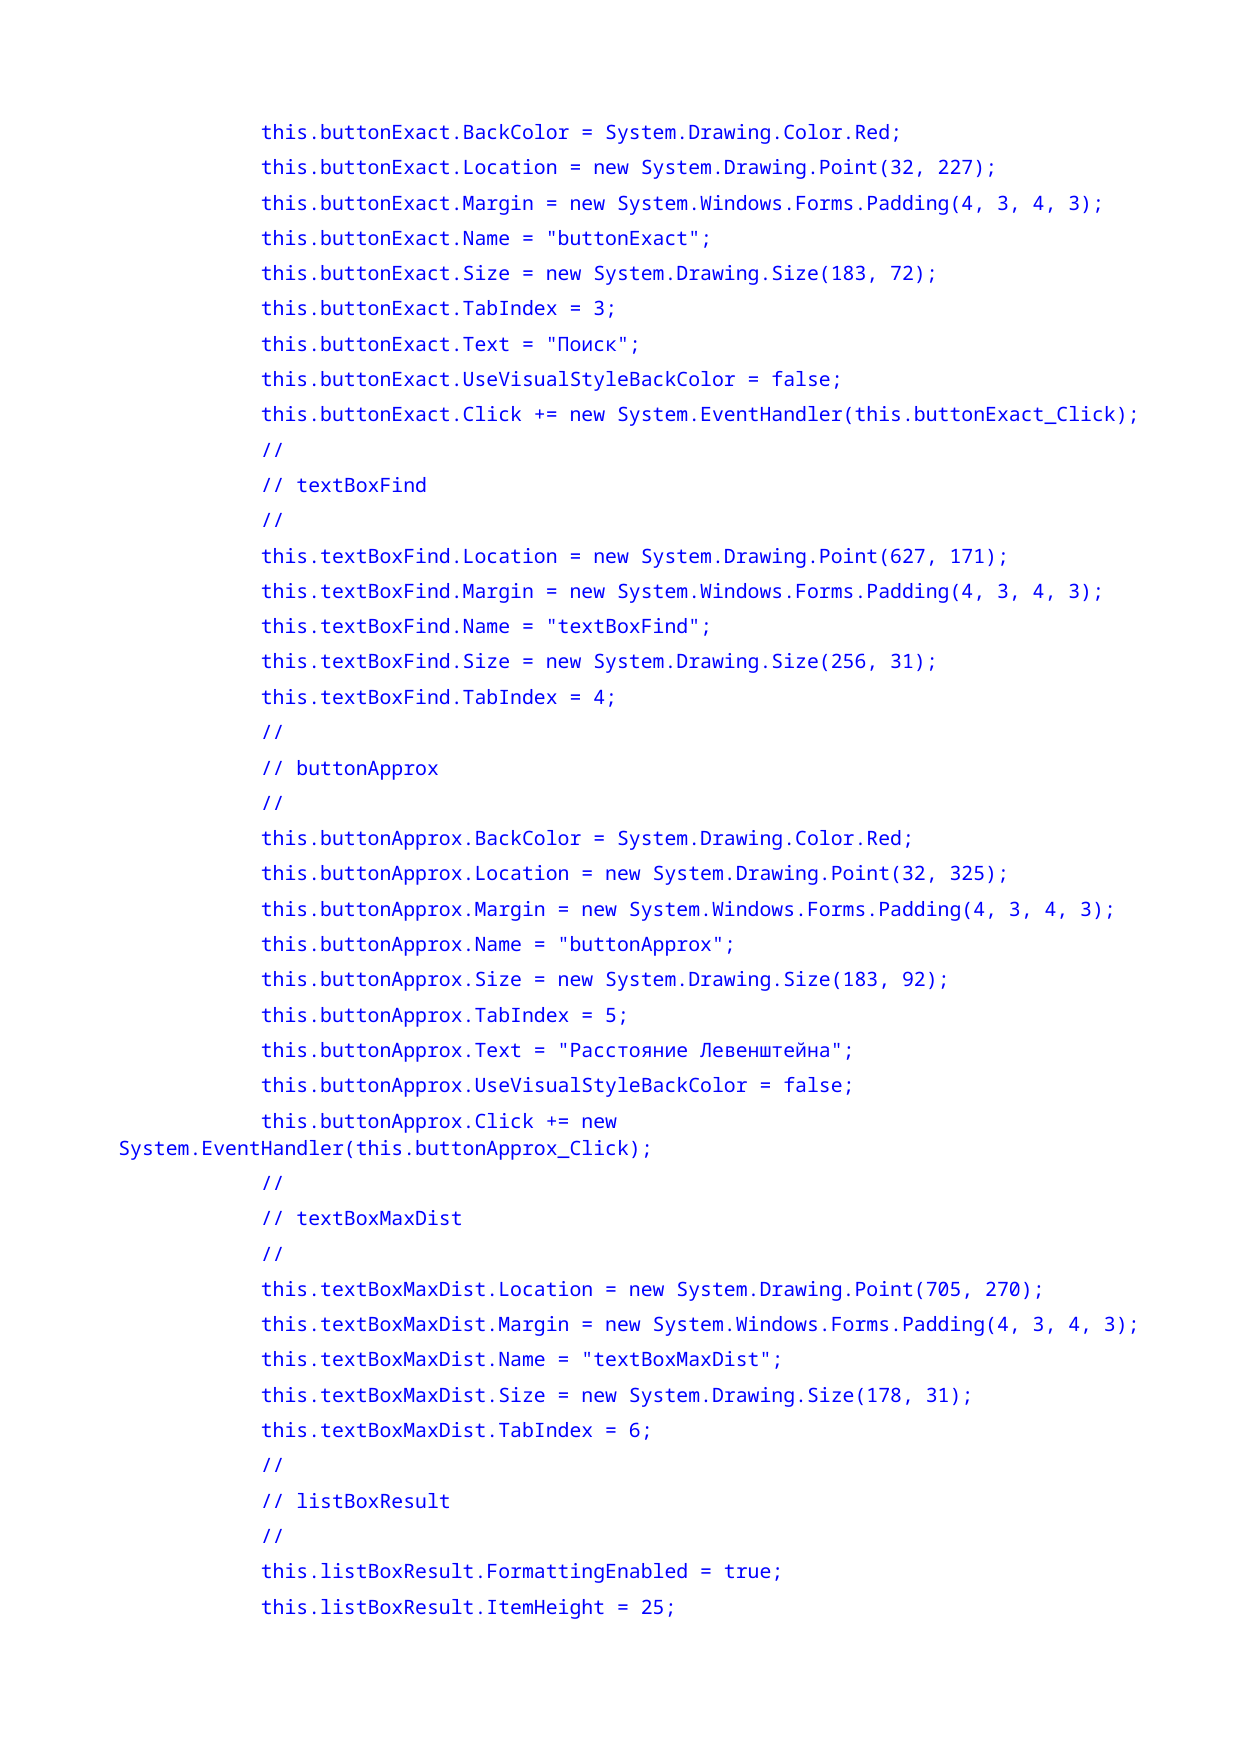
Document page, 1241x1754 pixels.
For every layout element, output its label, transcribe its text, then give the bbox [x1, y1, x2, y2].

text this.buttonExact.Location = new System.Drawing.Point(32, 227); [118, 153, 1152, 180]
text this.buttonApprox.Click += new System.EventHandler(this.buttonApprox_Click); [118, 1107, 1152, 1161]
text this.buttonApprox.Name = "buttonApprox"; [118, 930, 1152, 957]
text this.buttonApprox.UseVisualStyleBackColor = false; [118, 1072, 1152, 1098]
text // [118, 436, 1152, 463]
text this.buttonApprox.Location = new System.Drawing.Point(32, 325); [118, 860, 1152, 887]
text this.buttonExact.Text = "Поиск"; [118, 330, 1152, 357]
text this.textBoxFind.Margin = new System.Windows.Forms.Padding(4, 3, 4, 3); [118, 577, 1152, 604]
text this.buttonExact.Size = new System.Drawing.Size(183, 72); [118, 259, 1152, 286]
text // [118, 1240, 1152, 1267]
text this.textBoxFind.Name = "textBoxFind"; [118, 612, 1152, 639]
text this.textBoxFind.TabIndex = 4; [118, 683, 1152, 710]
text // buttonApprox [118, 754, 1152, 781]
text // textBoxFind [118, 471, 1152, 498]
text this.textBoxFind.Location = new System.Drawing.Point(627, 171); [118, 542, 1152, 569]
text this.buttonExact.Click += new System.EventHandler(this.buttonExact_Click); [118, 401, 1152, 428]
text this.buttonApprox.Size = new System.Drawing.Size(183, 92); [118, 966, 1152, 993]
text this.listBoxResult.FormattingEnabled = true; [118, 1558, 1152, 1584]
text this.buttonExact.Margin = new System.Windows.Forms.Padding(4, 3, 4, 3); [118, 189, 1152, 216]
text this.listBoxResult.ItemHeight = 25; [118, 1593, 1152, 1620]
text this.textBoxMaxDist.Location = new System.Drawing.Point(705, 270); [118, 1275, 1152, 1302]
text // [118, 1522, 1152, 1549]
text // textBoxMaxDist [118, 1204, 1152, 1231]
text this.buttonApprox.BackColor = System.Drawing.Color.Red; [118, 824, 1152, 851]
text this.buttonExact.TabIndex = 3; [118, 295, 1152, 322]
text this.buttonApprox.Text = "Расстояние Левенштейна"; [118, 1036, 1152, 1063]
text this.buttonApprox.Margin = new System.Windows.Forms.Padding(4, 3, 4, 3); [118, 895, 1152, 922]
text // listBoxResult [118, 1487, 1152, 1514]
text this.textBoxMaxDist.Name = "textBoxMaxDist"; [118, 1346, 1152, 1373]
text // [118, 718, 1152, 745]
text // [118, 789, 1152, 816]
text this.textBoxMaxDist.Size = new System.Drawing.Size(178, 31); [118, 1381, 1152, 1408]
text this.buttonExact.UseVisualStyleBackColor = false; [118, 365, 1152, 392]
text this.textBoxMaxDist.Margin = new System.Windows.Forms.Padding(4, 3, 4, 3); [118, 1310, 1152, 1337]
text this.buttonExact.BackColor = System.Drawing.Color.Red; [118, 118, 1152, 145]
text this.textBoxMaxDist.TabIndex = 6; [118, 1416, 1152, 1443]
text this.buttonExact.Name = "buttonExact"; [118, 224, 1152, 251]
text this.textBoxFind.Size = new System.Drawing.Size(256, 31); [118, 648, 1152, 675]
text this.buttonApprox.TabIndex = 5; [118, 1001, 1152, 1028]
text // [118, 1169, 1152, 1196]
text // [118, 1452, 1152, 1479]
text // [118, 507, 1152, 533]
